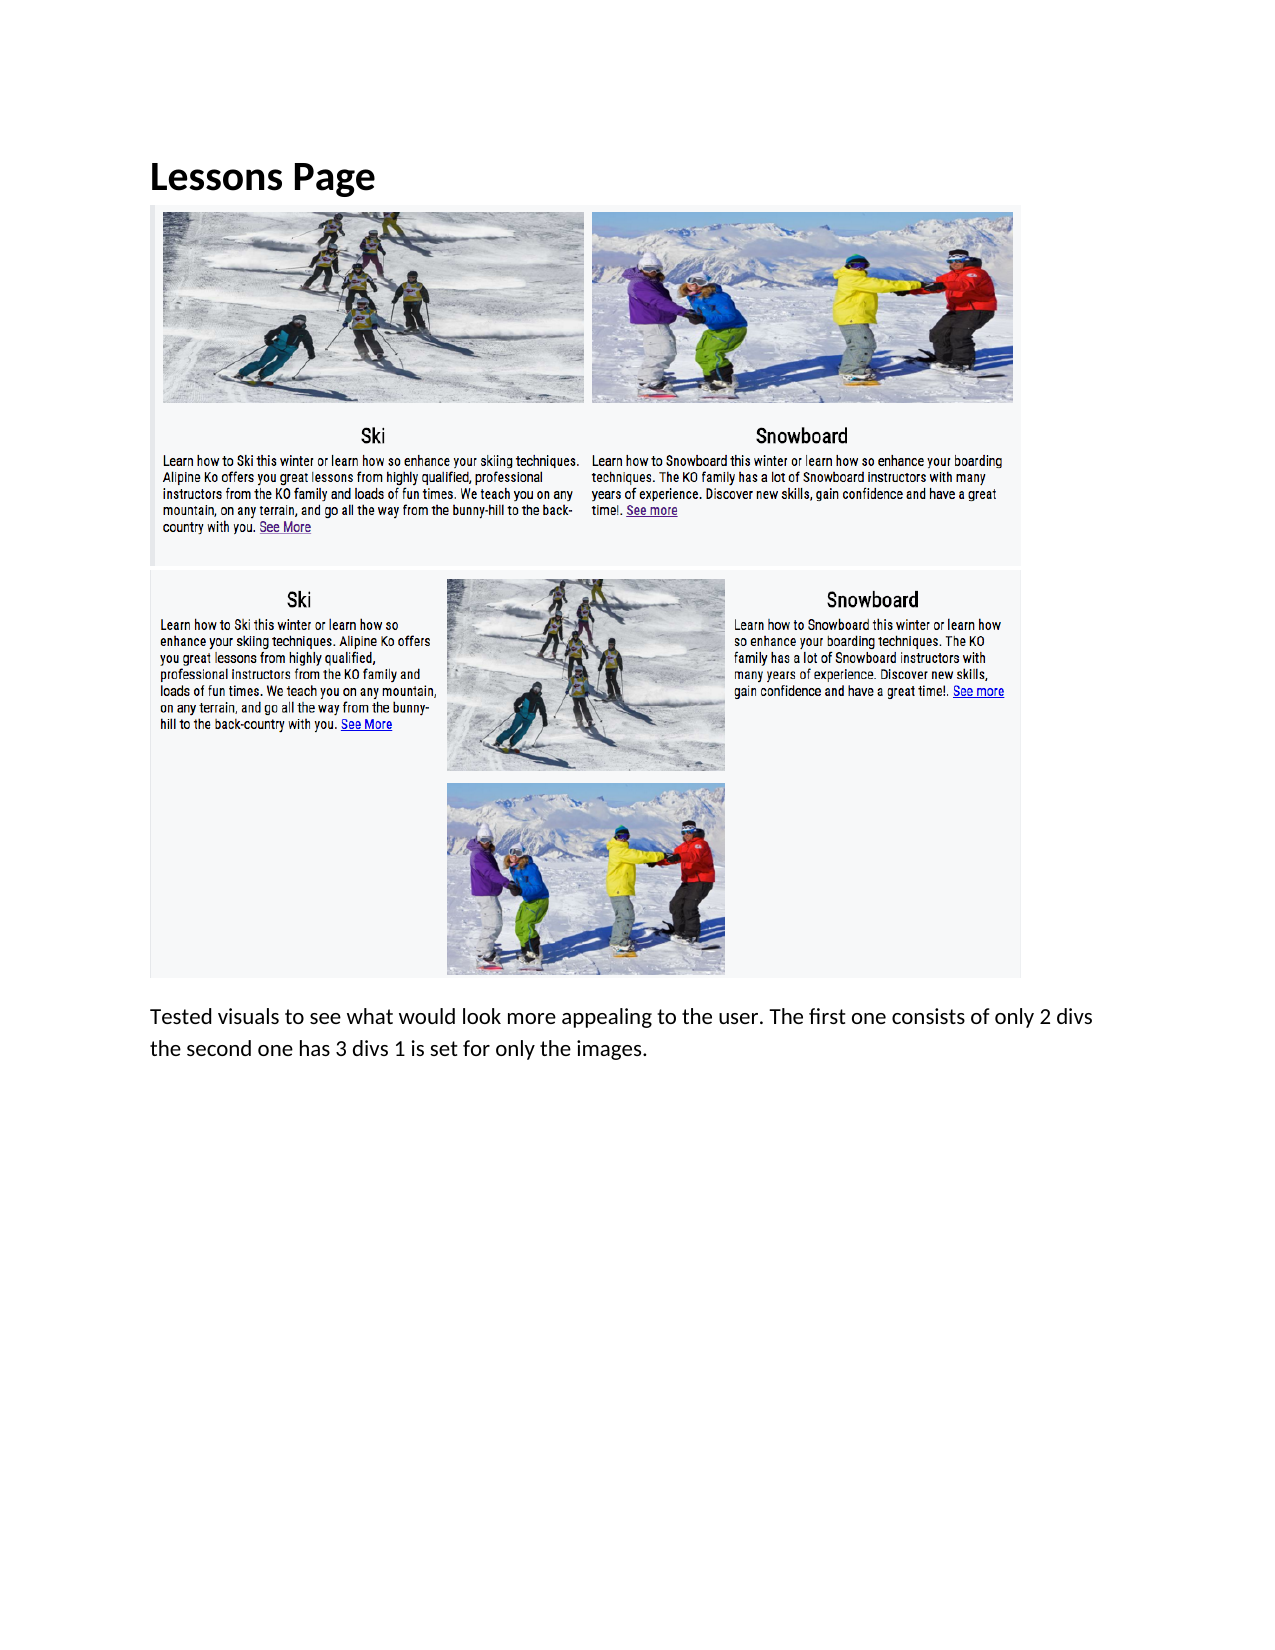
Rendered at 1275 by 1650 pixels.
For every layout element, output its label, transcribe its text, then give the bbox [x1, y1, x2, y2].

picture [150, 205, 1021, 566]
text Tested visuals to see what would look more appealing to the user. The first one consists of only 2 divs the second one has 3 divs 1 is set for only the images. [150, 1002, 1125, 1062]
picture [150, 570, 1021, 978]
